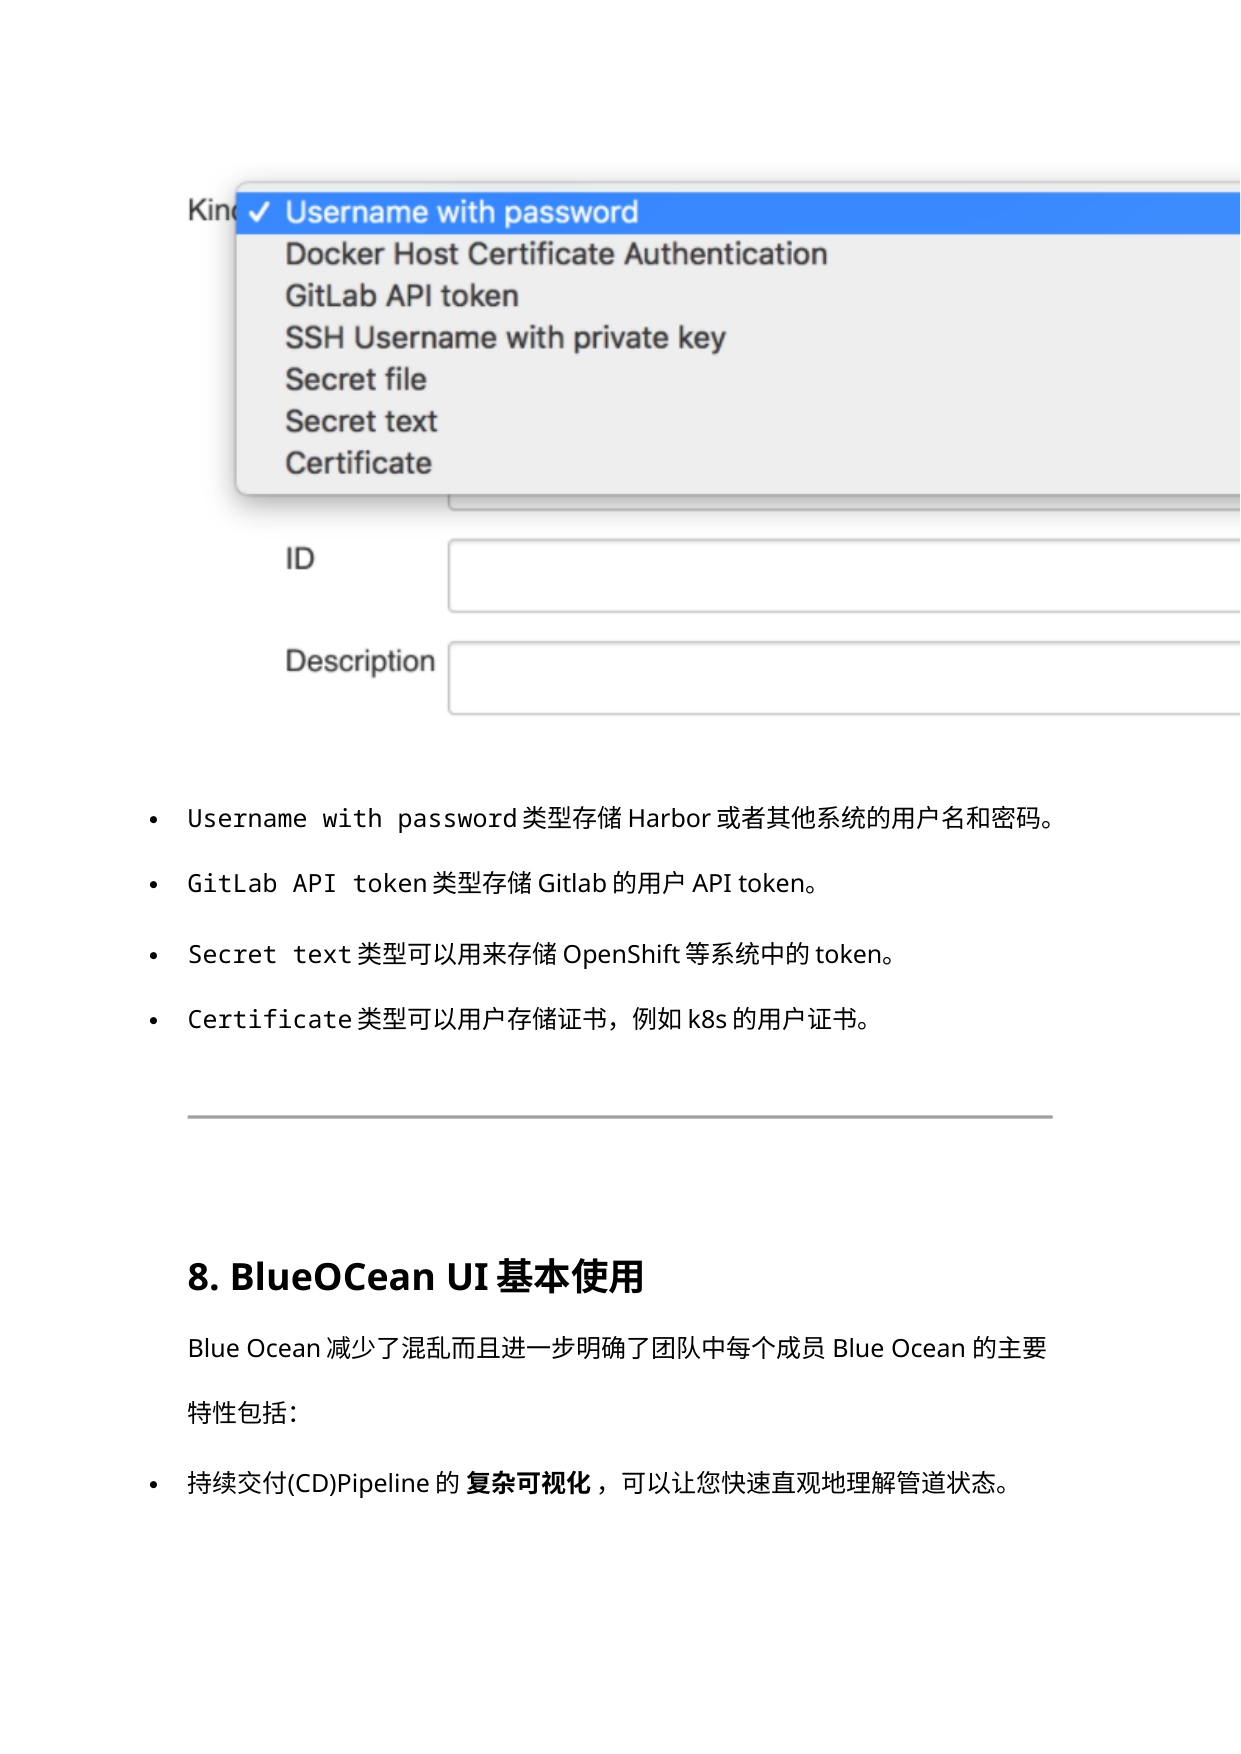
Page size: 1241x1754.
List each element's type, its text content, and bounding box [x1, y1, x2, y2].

list Certificate类型可以用户存储证书，例如k8s的用户证书。 [150, 985, 1053, 1050]
list 持续交付(CD)Pipeline的 复杂可视化 ，可以让您快速直观地理解管道状态。 [150, 1449, 1053, 1514]
list Secret text类型可以用来存储OpenShift等系统中的token。 [150, 920, 1053, 985]
list Username with password类型存储Harbor或者其他系统的用户名和密码。 [150, 784, 1053, 849]
text 8. BlueOCean UI基本使用 [187, 1241, 1053, 1306]
text Blue Ocean减少了混乱而且进一步明确了团队中每个成员 Blue Ocean 的主要特性包括： [187, 1314, 1053, 1444]
list GitLab API token类型存储Gitlab的用户API token。 [150, 849, 1053, 914]
picture [187, 162, 1241, 729]
